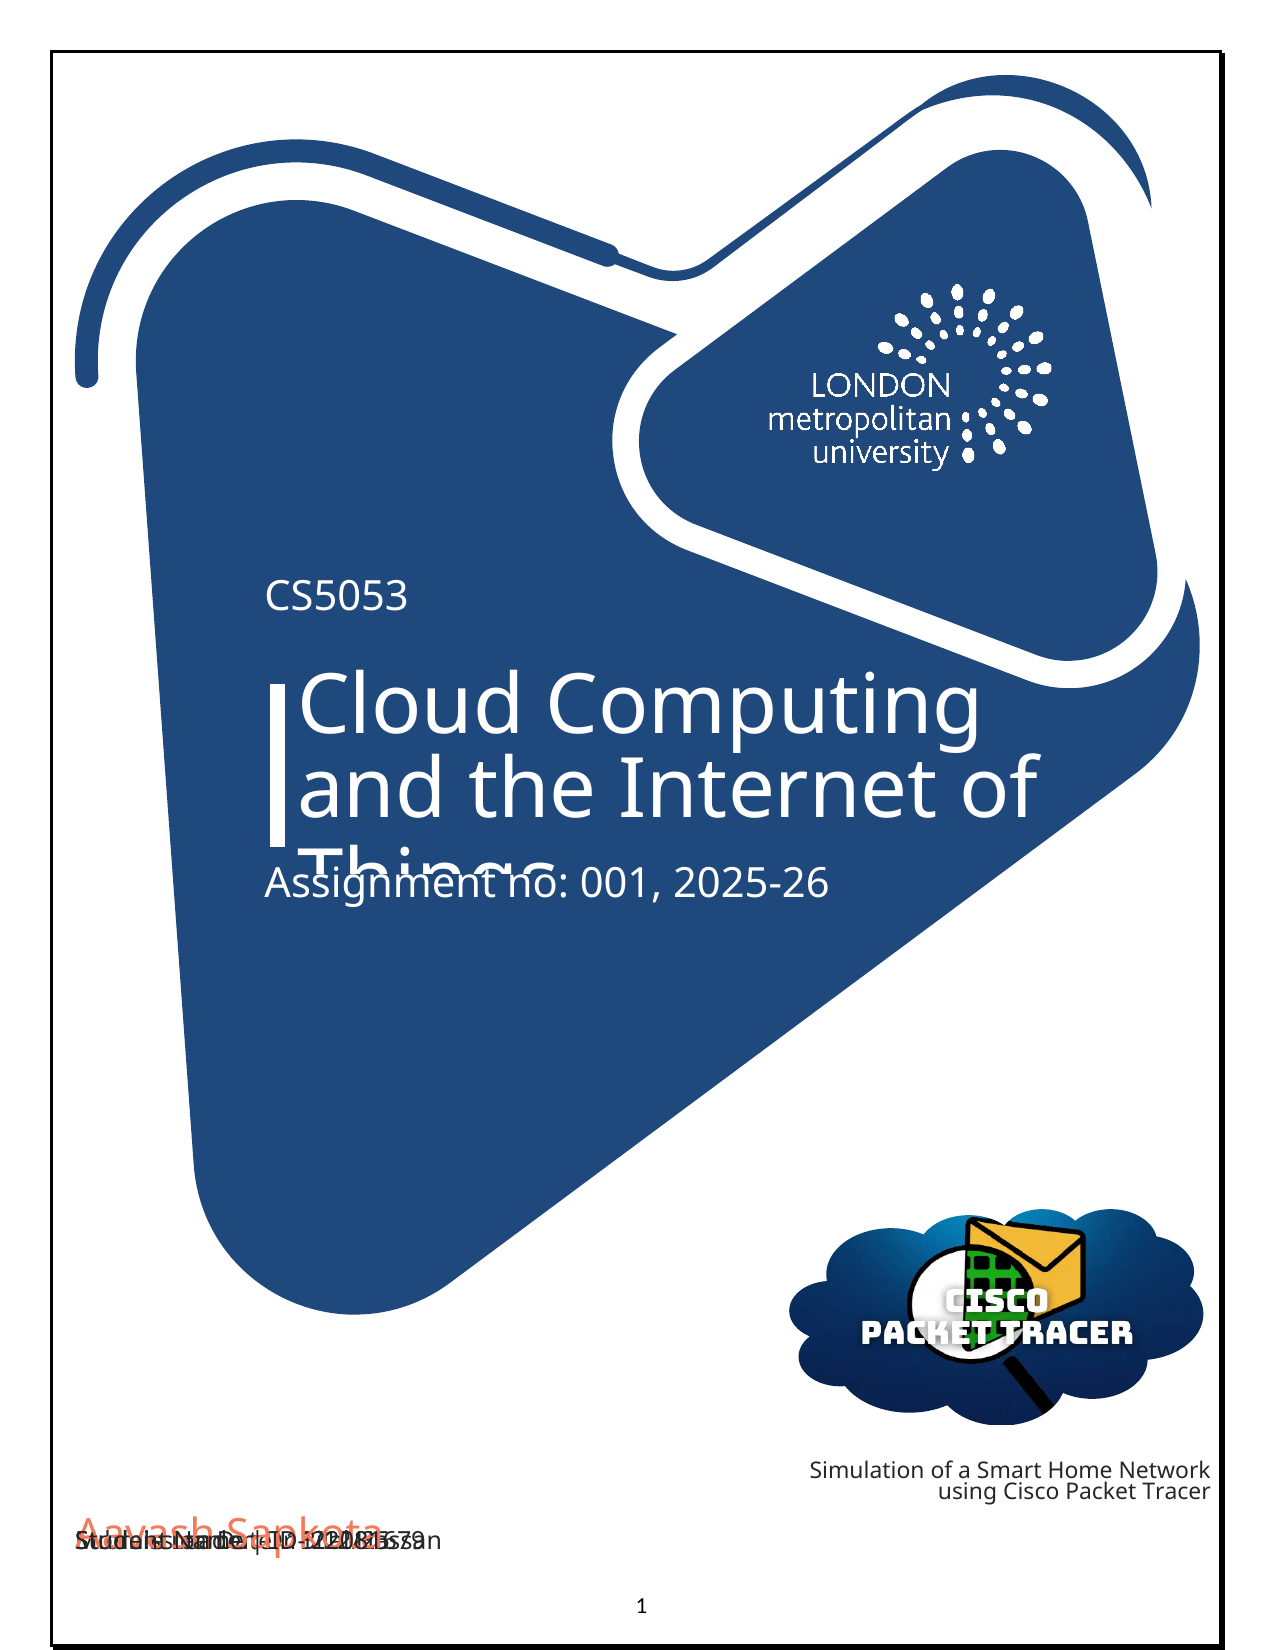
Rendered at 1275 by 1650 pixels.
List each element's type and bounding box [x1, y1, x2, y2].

picture [789, 1209, 1204, 1425]
